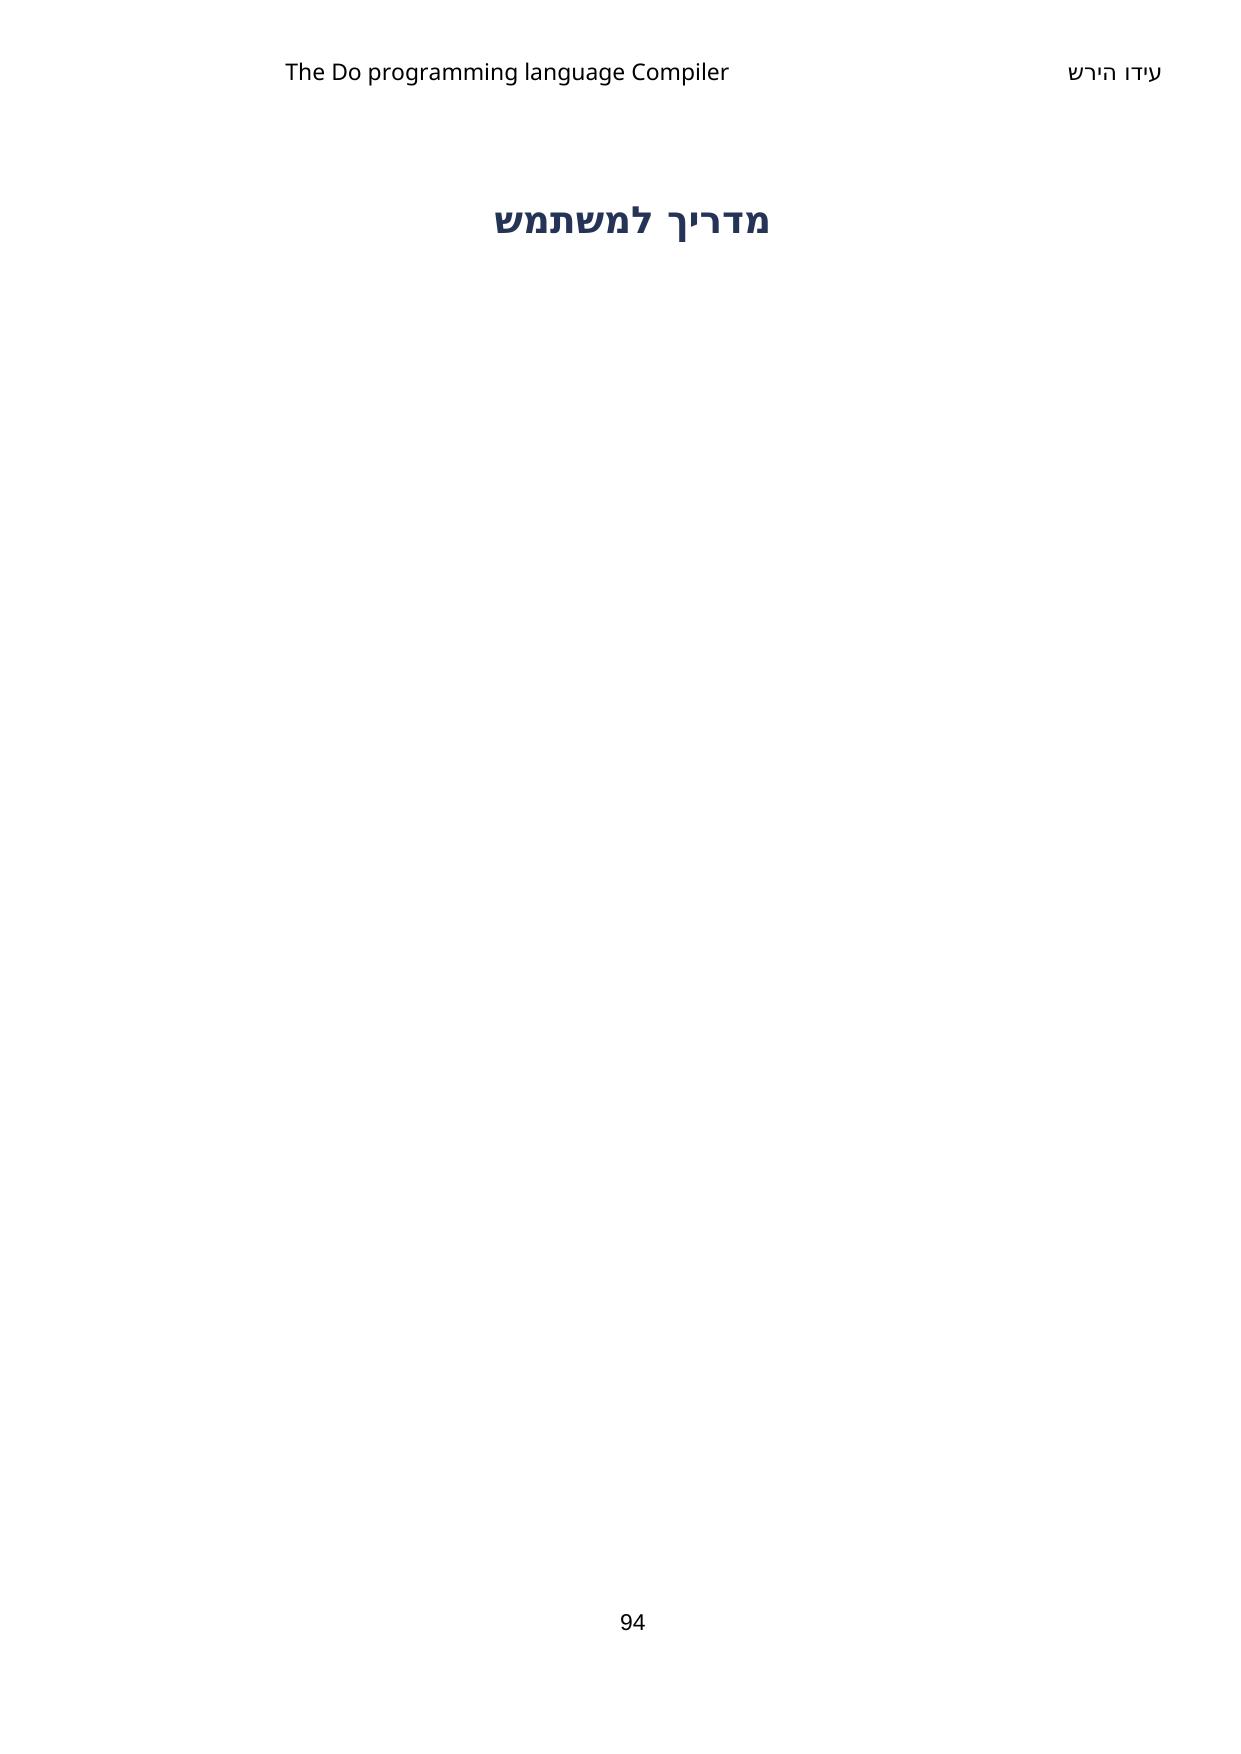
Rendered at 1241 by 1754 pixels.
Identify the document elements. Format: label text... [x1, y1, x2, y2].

subtitle מדריך למשתמש [103, 198, 1162, 242]
